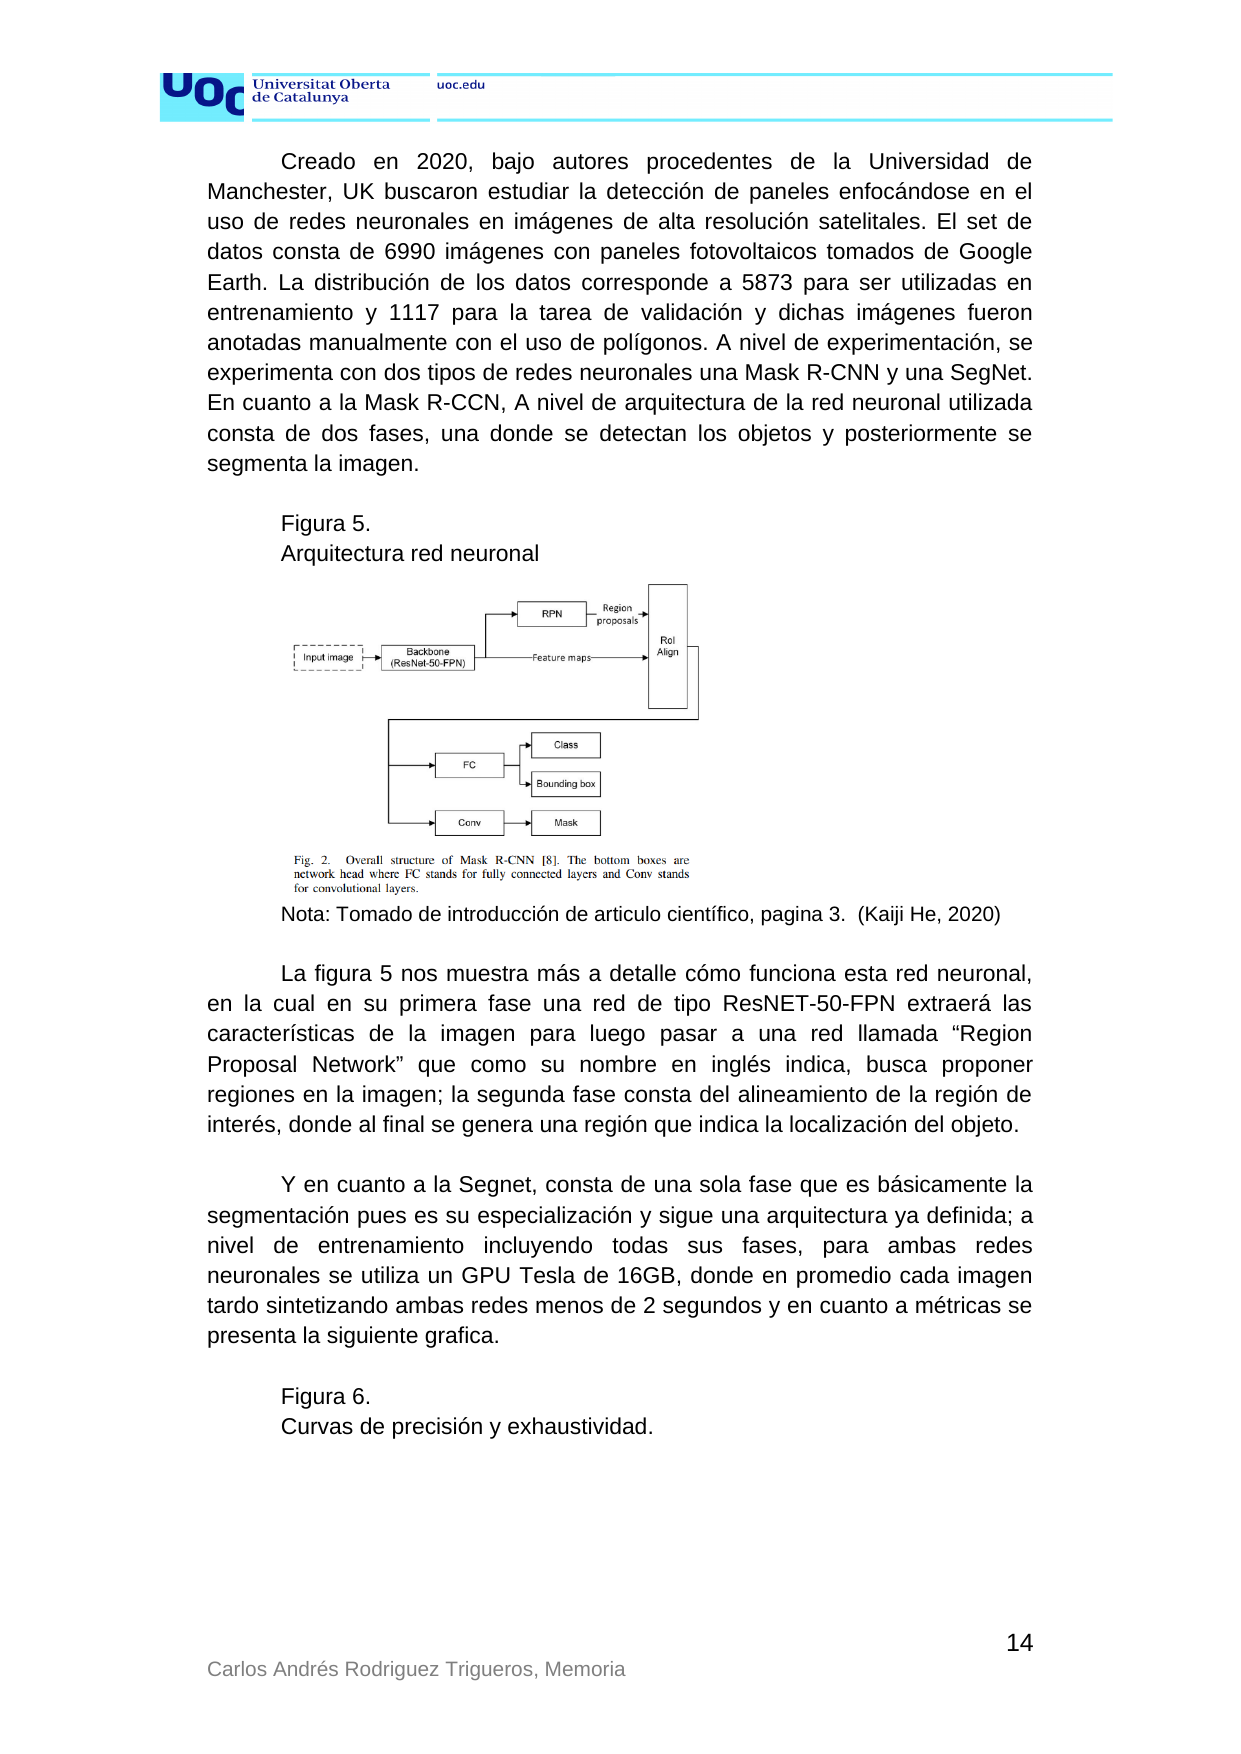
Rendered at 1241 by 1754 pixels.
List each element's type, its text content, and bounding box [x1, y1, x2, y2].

text Arquitectura red neuronal [281, 540, 1033, 567]
picture [280, 570, 718, 898]
picture [159, 73, 1113, 124]
text Figura 6. [207, 1383, 1033, 1409]
text Nota: Tomado de introducción de articulo científico, pagina 3. (Kaiji He, 2020) [281, 902, 1033, 926]
text La figura 5 nos muestra más a detalle cómo funciona esta red neuronal, en la cual en su primera fase una red de tipo ResNET-50-FPN extraerá las características de la imagen para luego pasar a una red llamada “Region Proposal Network” que como su nombre en inglés indica, busca proponer regiones en la imagen; la segunda fase consta del alineamiento de la región de interés, donde al final se genera una región que indica la localización del objeto. [207, 960, 1033, 1137]
text Creado en 2020, bajo autores procedentes de la Universidad de Manchester, UK buscaron estudiar la detección de paneles enfocándose en el uso de redes neuronales en imágenes de alta resolución satelitales. El set de datos consta de 6990 imágenes con paneles fotovoltaicos tomados de Google Earth. La distribución de los datos corresponde a 5873 para ser utilizadas en entrenamiento y 1117 para la tarea de validación y dichas imágenes fueron anotadas manualmente con el uso de polígonos. A nivel de experimentación, se experimenta con dos tipos de redes neuronales una Mask R-CNN y una SegNet. En cuanto a la Mask R-CCN, A nivel de arquitectura de la red neuronal utilizada consta de dos fases, una donde se detectan los objetos y posteriormente se segmenta la imagen. [207, 148, 1033, 476]
text Figura 5. [281, 510, 1033, 537]
text Curvas de precisión y exhaustividad. [207, 1413, 1033, 1439]
text Y en cuanto a la Segnet, consta de una sola fase que es básicamente la segmentación pues es su especialización y sigue una arquitectura ya definida; a nivel de entrenamiento incluyendo todas sus fases, para ambas redes neuronales se utiliza un GPU Tesla de 16GB, donde en promedio cada imagen tardo sintetizando ambas redes menos de 2 segundos y en cuanto a métricas se presenta la siguiente grafica. [207, 1171, 1033, 1349]
